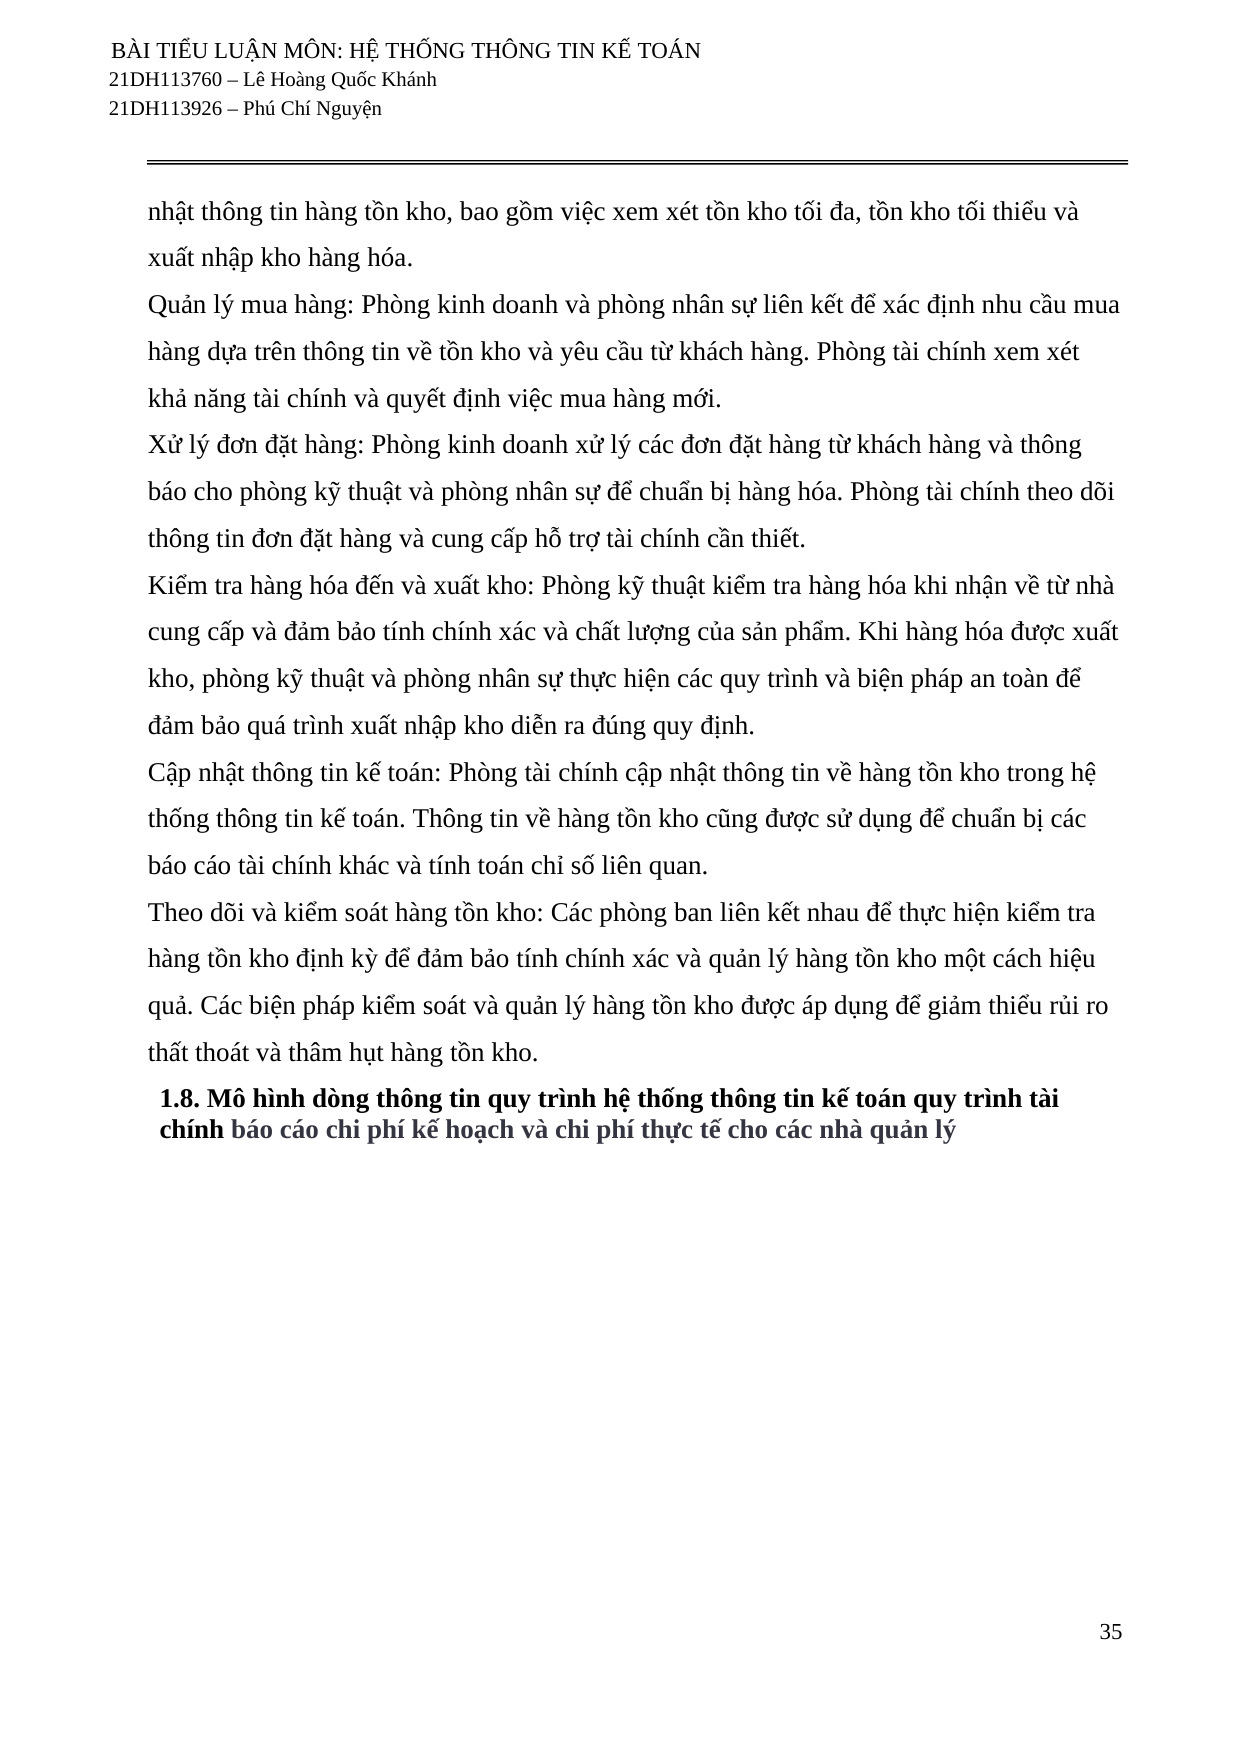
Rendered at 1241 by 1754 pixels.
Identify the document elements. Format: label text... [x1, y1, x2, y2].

text nhật thông tin hàng tồn kho, bao gồm việc xem xét tồn kho tối đa, tồn kho tối thiểu và [148, 194, 1122, 226]
text Theo dõi và kiểm soát hàng tồn kho: Các phòng ban liên kết nhau để thực hiện kiểm tra hàng tồn kho định kỳ để đảm bảo tính chính xác và quản lý hàng tồn kho một cách hiệu quả. Các biện pháp kiểm soát và quản lý hàng tồn kho được áp dụng để giảm thiểu rủi ro thất thoát và thâm hụt hàng tồn kho. [148, 896, 1122, 1067]
subtitle 1.8. Mô hình dòng thông tin quy trình hệ thống thông tin kế toán quy trình tài chính báo cáo chi phí kế hoạch và chi phí thực tế cho các nhà quản lý [159, 1082, 1122, 1145]
text Kiểm tra hàng hóa đến và xuất kho: Phòng kỹ thuật kiểm tra hàng hóa khi nhận về từ nhà cung cấp và đảm bảo tính chính xác và chất lượng của sản phẩm. Khi hàng hóa được xuất kho, phòng kỹ thuật và phòng nhân sự thực hiện các quy trình và biện pháp an toàn để đảm bảo quá trình xuất nhập kho diễn ra đúng quy định. [148, 569, 1122, 740]
text xuất nhập kho hàng hóa. [148, 241, 1122, 273]
text Xử lý đơn đặt hàng: Phòng kinh doanh xử lý các đơn đặt hàng từ khách hàng và thông báo cho phòng kỹ thuật và phòng nhân sự để chuẩn bị hàng hóa. Phòng tài chính theo dõi thông tin đơn đặt hàng và cung cấp hỗ trợ tài chính cần thiết. [148, 428, 1122, 553]
text Quản lý mua hàng: Phòng kinh doanh và phòng nhân sự liên kết để xác định nhu cầu mua hàng dựa trên thông tin về tồn kho và yêu cầu từ khách hàng. Phòng tài chính xem xét khả năng tài chính và quyết định việc mua hàng mới. [148, 288, 1122, 413]
text Cập nhật thông tin kế toán: Phòng tài chính cập nhật thông tin về hàng tồn kho trong hệ thống thông tin kế toán. Thông tin về hàng tồn kho cũng được sử dụng để chuẩn bị các báo cáo tài chính khác và tính toán chỉ số liên quan. [148, 756, 1122, 880]
